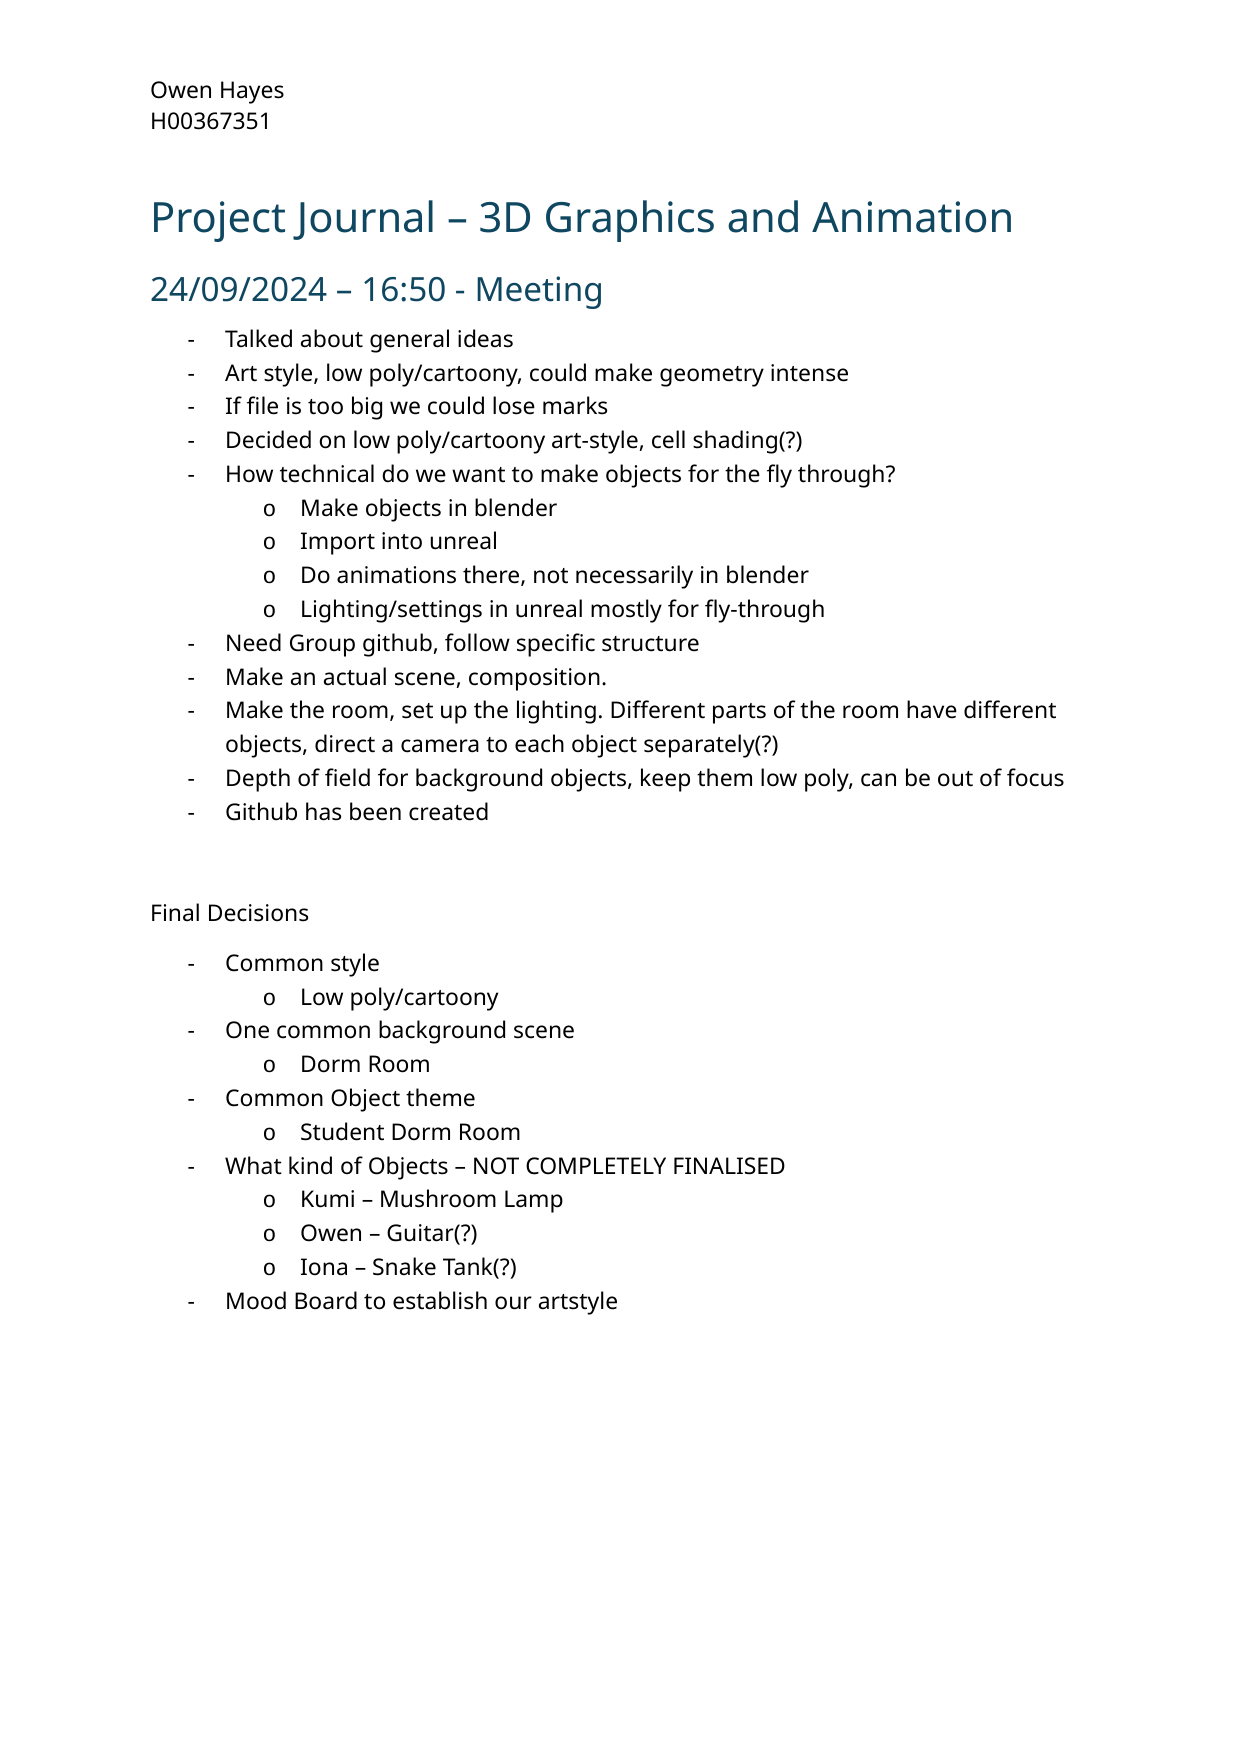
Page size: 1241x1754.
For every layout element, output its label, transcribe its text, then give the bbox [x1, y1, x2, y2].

list Low poly/cartoony [262, 981, 1090, 1012]
subtitle Project Journal – 3D Graphics and Animation [150, 187, 1090, 244]
text Final Decisions [150, 896, 1090, 928]
list Student Dorm Room [262, 1116, 1090, 1147]
subtitle 24/09/2024 – 16:50 - Meeting [150, 265, 1090, 311]
list Owen – Guitar(?) [262, 1217, 1090, 1249]
list Do animations there, not necessarily in blender [262, 559, 1090, 591]
list Github has been created [187, 796, 1090, 827]
list One common background scene [187, 1014, 1090, 1046]
list How technical do we want to make objects for the fly through? [187, 458, 1090, 489]
list Talked about general ideas [187, 323, 1090, 354]
list Mood Board to establish our artstyle [187, 1285, 1090, 1316]
list Art style, low poly/cartoony, could make geometry intense [187, 356, 1090, 388]
list Common Object theme [187, 1082, 1090, 1113]
list Dorm Room [262, 1048, 1090, 1079]
list Make an actual scene, composition. [187, 661, 1090, 692]
list Import into unreal [262, 525, 1090, 557]
list Make the room, set up the lighting. Different parts of the room have different objects, direct a camera to each object separately(?) [187, 694, 1090, 759]
list Decided on low poly/cartoony art-style, cell shading(?) [187, 424, 1090, 455]
list Common style [187, 947, 1090, 978]
list Need Group github, follow specific structure [187, 627, 1090, 658]
list Lighting/settings in unreal mostly for fly-through [262, 593, 1090, 624]
list Kumi – Mushroom Lamp [262, 1183, 1090, 1215]
list Make objects in blender [262, 491, 1090, 523]
list What kind of Objects – NOT COMPLETELY FINALISED [187, 1150, 1090, 1181]
list If file is too big we could lose marks [187, 390, 1090, 421]
list Iona – Snake Tank(?) [262, 1251, 1090, 1282]
list Depth of field for background objects, keep them low poly, can be out of focus [187, 762, 1090, 793]
